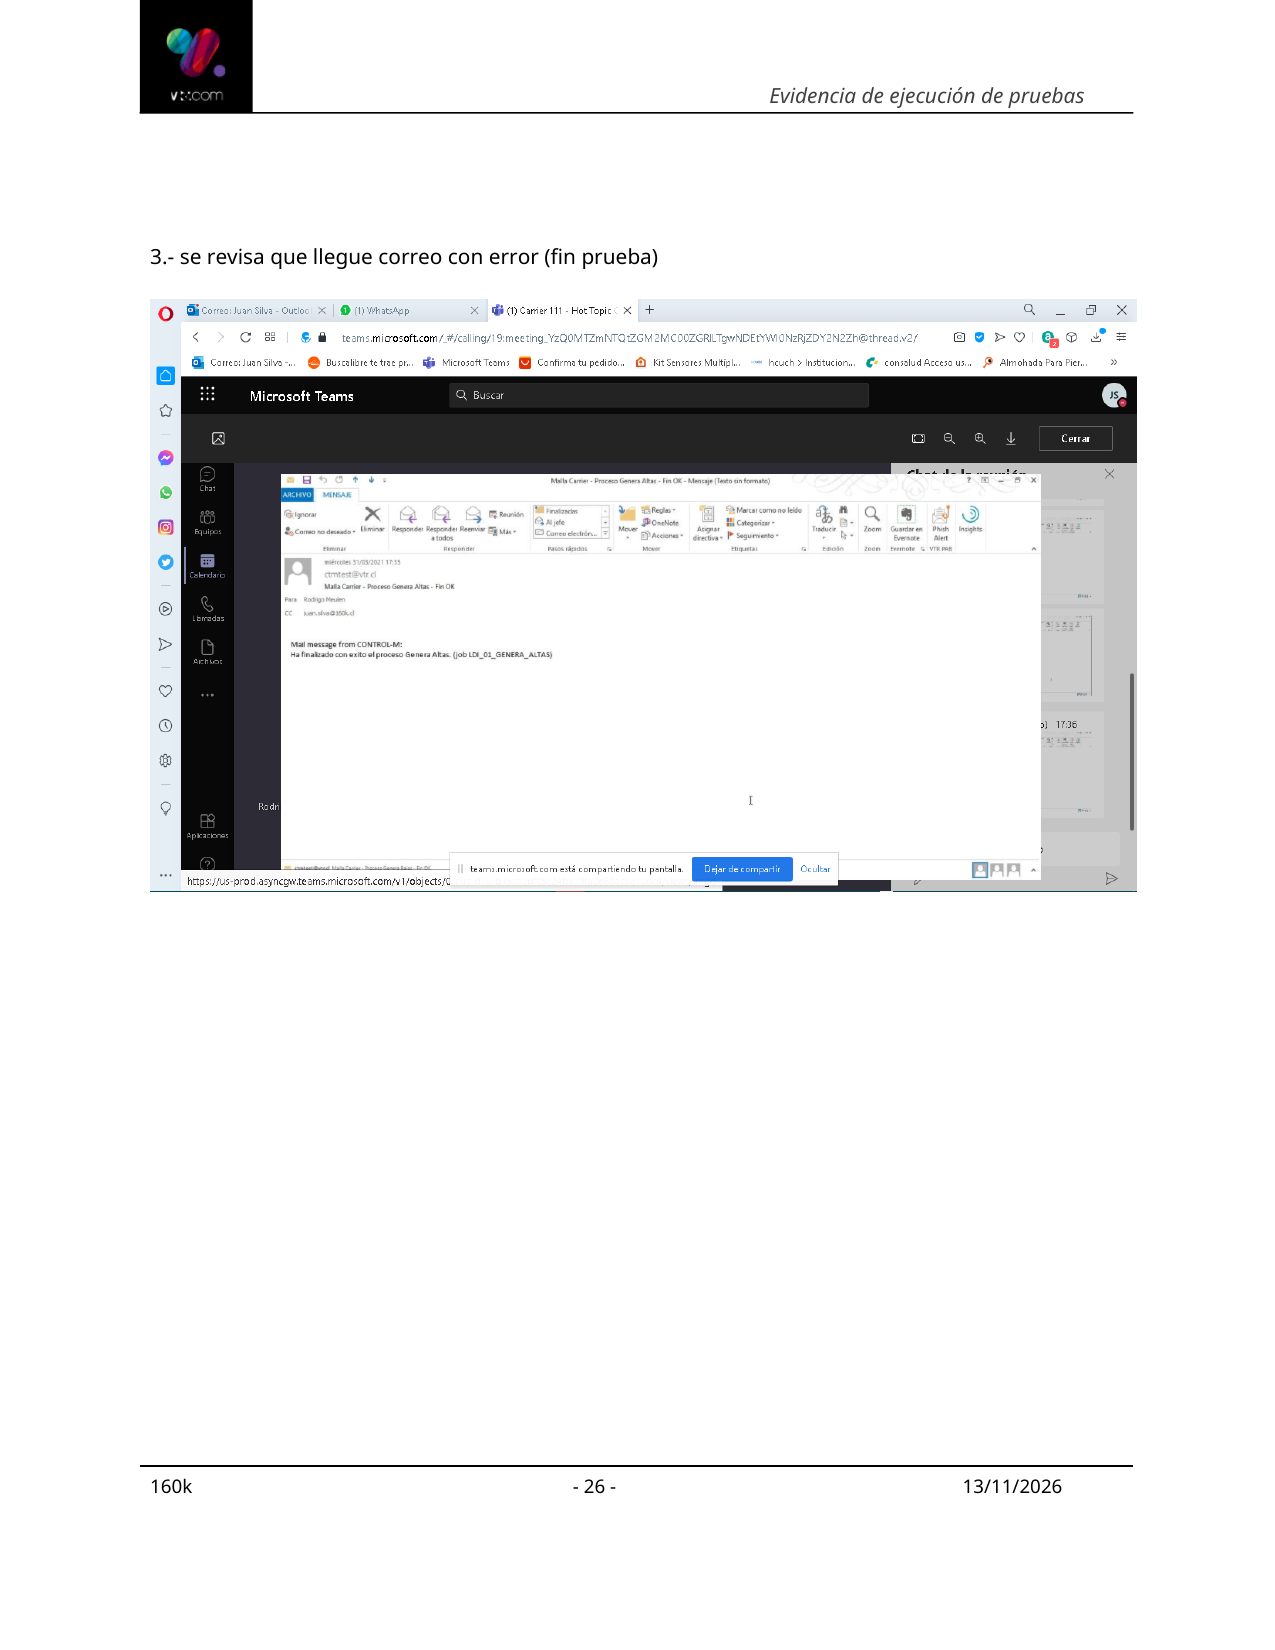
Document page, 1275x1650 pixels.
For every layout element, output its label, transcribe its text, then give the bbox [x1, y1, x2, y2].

picture [150, 299, 1137, 892]
picture [166, 28, 226, 101]
text 3.- se revisa que llegue correo con error (fin prueba) [150, 242, 1137, 271]
